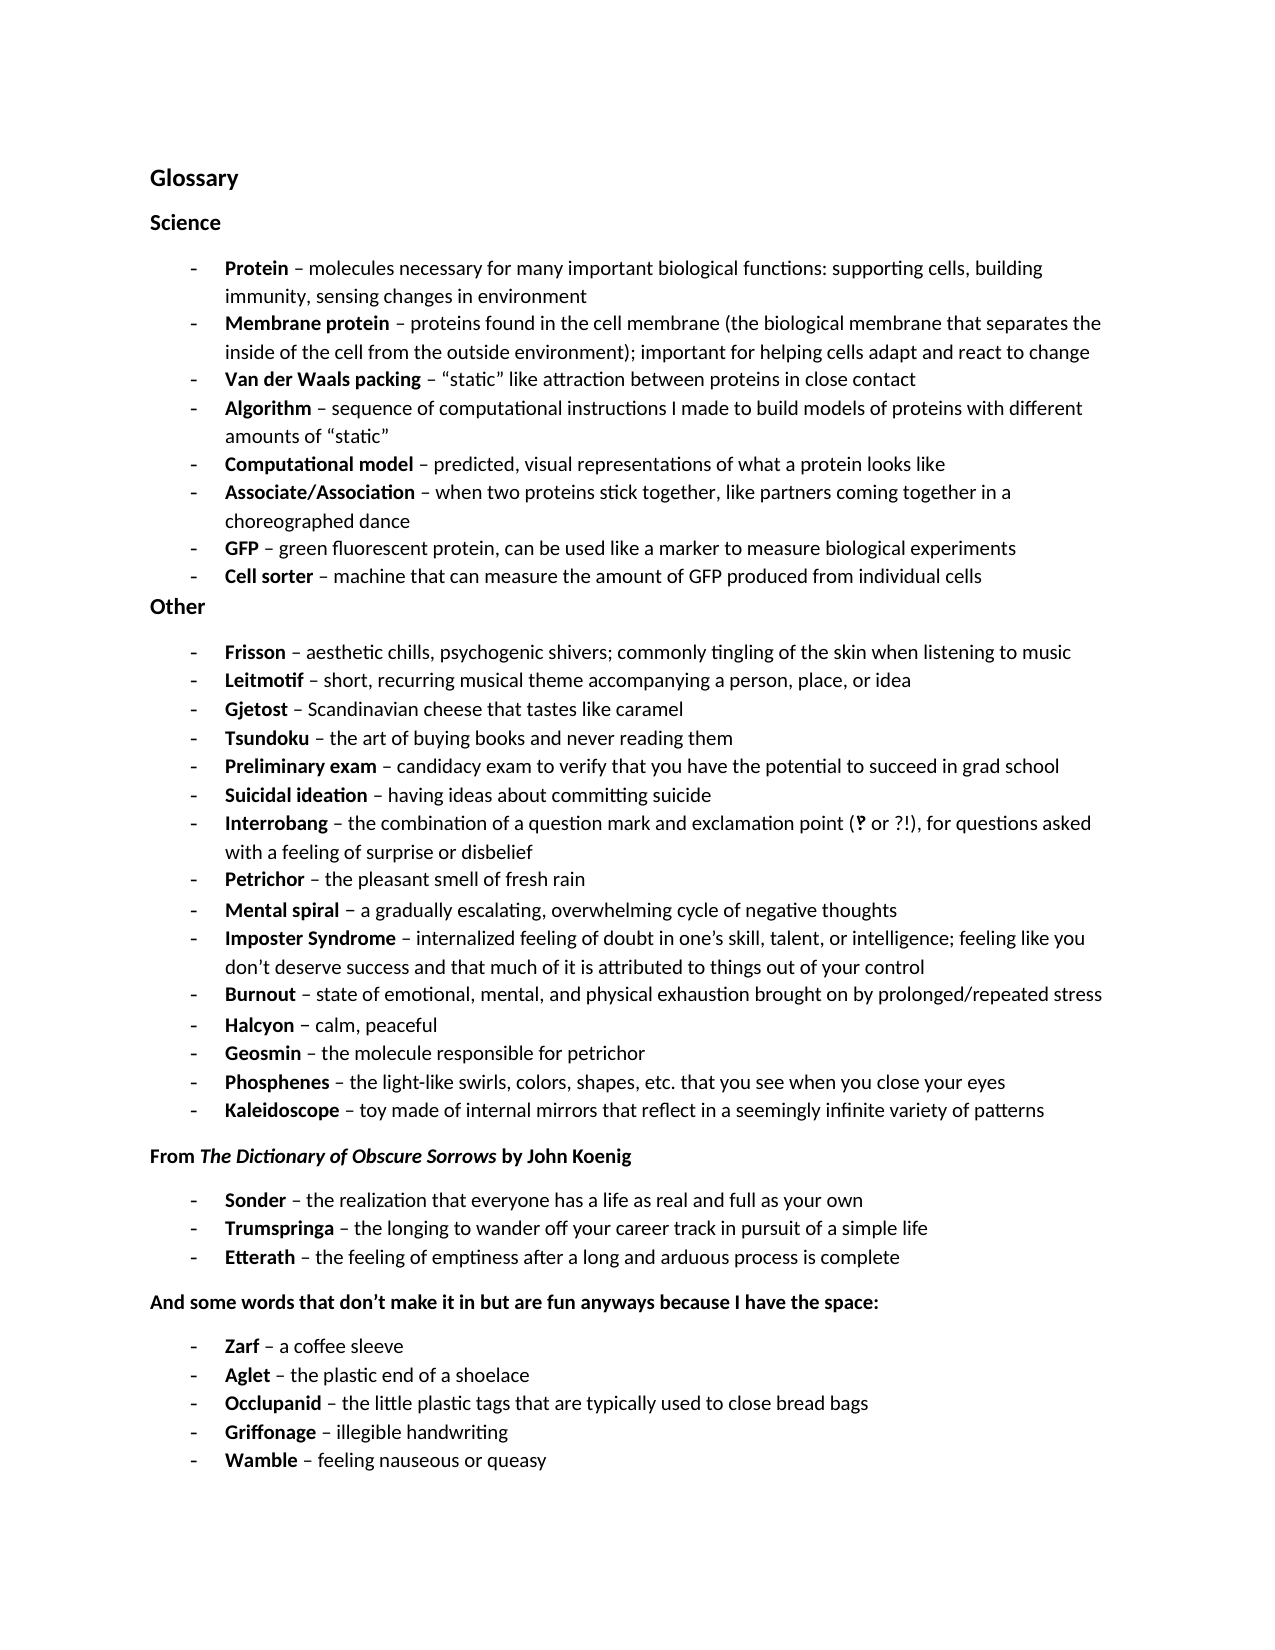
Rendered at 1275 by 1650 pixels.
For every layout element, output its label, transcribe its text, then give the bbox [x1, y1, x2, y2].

text Frisson – aesthetic chills, psychogenic shivers; commonly tingling of the skin when listening to music [187, 639, 1125, 666]
list Zarf – a coffee sleeve [187, 1333, 1125, 1360]
list Burnout – state of emotional, mental, and physical exhaustion brought on by prolonged/repeated stress [187, 981, 1125, 1008]
list Etterath – the feeling of emptiness after a long and arduous process is complete [187, 1244, 1125, 1271]
list Halcyon – calm, peaceful [187, 1010, 1125, 1038]
text Algorithm – sequence of computational instructions I made to build models of proteins with different amounts of “static” [187, 395, 1125, 449]
text Science [150, 208, 1125, 236]
list Griffonage – illegible handwriting [187, 1419, 1125, 1445]
list Occlupanid – the little plastic tags that are typically used to close bread bags [187, 1390, 1125, 1417]
text Associate/Association – when two proteins stick together, like partners coming together in a choreographed dance [187, 479, 1125, 533]
list Wamble – feeling nauseous or queasy [187, 1447, 1125, 1474]
text GFP – green fluorescent protein, can be used like a marker to measure biological experiments [187, 535, 1125, 562]
text Cell sorter – machine that can measure the amount of GFP produced from individual cells [187, 564, 1125, 590]
text Interrobang – the combination of a question mark and exclamation point (‽ or ?!), for questions asked with a feeling of surprise or disbelief [187, 810, 1125, 864]
text Leitmotif – short, recurring musical theme accompanying a person, place, or idea [187, 668, 1125, 694]
list Sonder – the realization that everyone has a life as real and full as your own [187, 1187, 1125, 1213]
list Mental spiral – a gradually escalating, overwhelming cycle of negative thoughts [187, 895, 1125, 923]
text Van der Waals packing – “static” like attraction between proteins in close contact [187, 366, 1125, 393]
list Phosphenes – the light-like swirls, colors, shapes, etc. that you see when you close your eyes [187, 1069, 1125, 1096]
list Kaleidoscope – toy made of internal mirrors that reflect in a seemingly infinite variety of patterns [187, 1098, 1125, 1124]
text Protein – molecules necessary for many important biological functions: supporting cells, building immunity, sensing changes in environment [187, 255, 1125, 309]
text Computational model – predicted, visual representations of what a protein looks like [187, 451, 1125, 477]
text And some words that don’t make it in but are fun anyways because I have the space: [150, 1289, 1125, 1315]
text Glossary [150, 162, 1125, 193]
text Preliminary exam – candidacy exam to verify that you have the potential to succeed in grad school [187, 753, 1125, 780]
text Membrane protein – proteins found in the cell membrane (the biological membrane that separates the inside of the cell from the outside environment); important for helping cells adapt and react to change [187, 311, 1125, 364]
text Gjetost – Scandinavian cheese that tastes like caramel [187, 696, 1125, 723]
list Aglet – the plastic end of a shoelace [187, 1362, 1125, 1388]
list Trumspringa – the longing to wander off your career track in pursuit of a simple life [187, 1216, 1125, 1242]
text Suicidal ideation – having ideas about committing suicide [187, 782, 1125, 808]
list Imposter Syndrome – internalized feeling of doubt in one’s skill, talent, or intelligence; feeling like you don’t deserve success and that much of it is attributed to things out of your control [187, 926, 1125, 979]
text From The Dictionary of Obscure Sorrows by John Koenig [150, 1143, 1125, 1168]
text Other [150, 592, 1125, 620]
text Tsundoku – the art of buying books and never reading them [187, 725, 1125, 751]
list Geosmin – the molecule responsible for petrichor [187, 1041, 1125, 1067]
list Petrichor – the pleasant smell of fresh rain [187, 866, 1125, 893]
